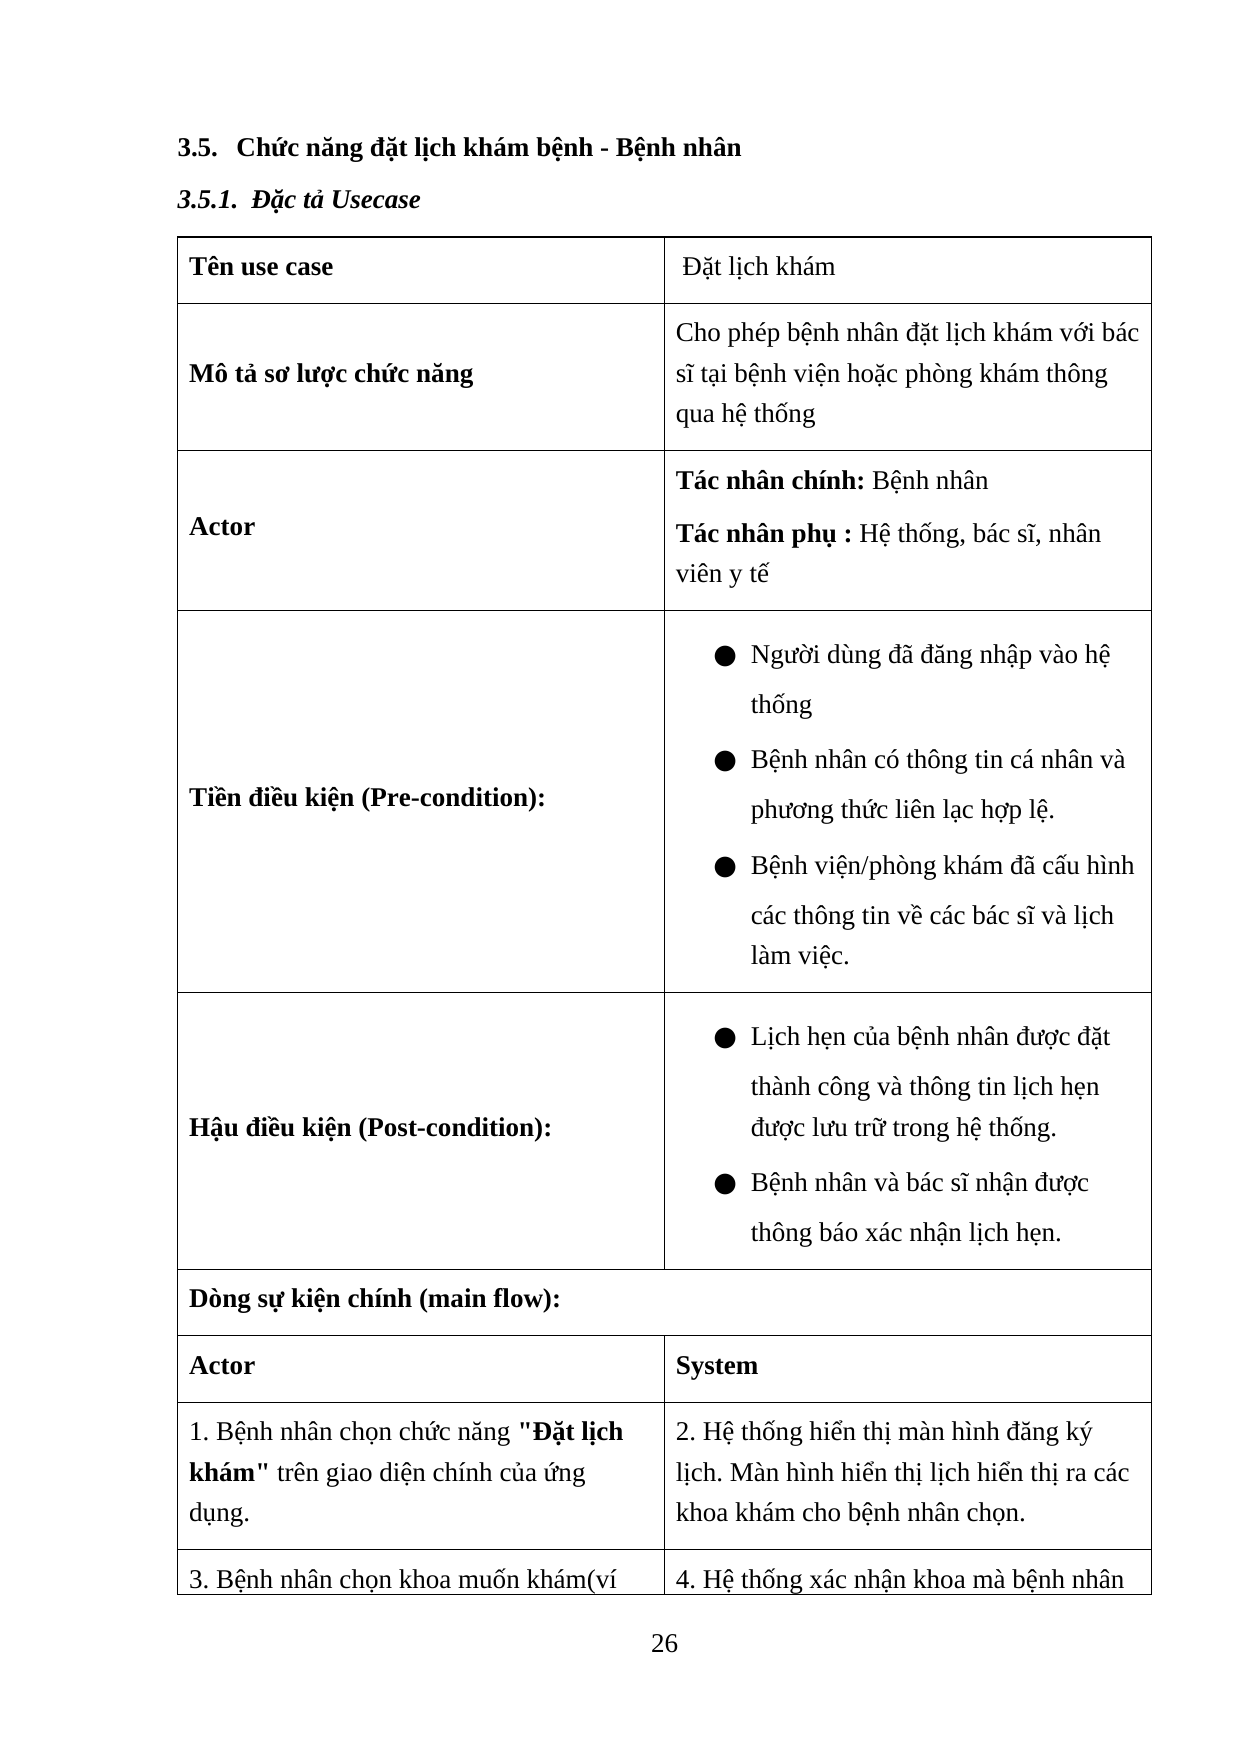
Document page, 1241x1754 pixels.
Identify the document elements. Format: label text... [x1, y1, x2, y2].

table_cell Cho phép bệnh nhân đặt lịch khám với bác sĩ tại bệnh viện hoặc phòng khám thông qua hệ thống [665, 304, 1151, 450]
table_cell Mô tả sơ lược chức năng [178, 304, 664, 450]
table_header Tên use case [178, 238, 664, 303]
table_cell Tiền điều kiện (Pre-condition): [178, 611, 664, 992]
table_cell Actor [178, 451, 664, 610]
table_cell Tác nhân chính: Bệnh nhân Tác nhân phụ : Hệ thống, bác sĩ, nhân viên y tế [665, 451, 1151, 610]
table_header Đặt lịch khám [665, 238, 1151, 303]
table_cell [178, 1550, 664, 1594]
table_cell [665, 1550, 1151, 1594]
table_cell Hậu điều kiện (Post-condition): [178, 993, 664, 1269]
table_cell Người dùng đã đăng nhập vào hệ thống Bệnh nhân có thông tin cá nhân và phương thức liên lạc hợp lệ. Bệnh viện/phòng khám đã cấu hình các thông tin về các bác sĩ và lịch làm việc. [665, 611, 1151, 992]
table_cell 1. Bệnh nhân chọn chức năng "Đặt lịch khám" trên giao diện chính của ứng dụng. [178, 1403, 664, 1549]
table_cell Dòng sự kiện chính (main flow): [178, 1270, 1151, 1335]
table_cell System [665, 1336, 1151, 1402]
table_cell 2. Hệ thống hiển thị màn hình đăng ký lịch. Màn hình hiển thị lịch hiển thị ra các khoa khám cho bệnh nhân chọn. [665, 1403, 1151, 1549]
subtitle Chức năng đặt lịch khám bệnh - Bệnh nhân [177, 131, 1152, 162]
table_cell Actor [178, 1336, 664, 1402]
table_cell Lịch hẹn của bệnh nhân được đặt thành công và thông tin lịch hẹn được lưu trữ trong hệ thống. Bệnh nhân và bác sĩ nhận được thông báo xác nhận lịch hẹn. [665, 993, 1151, 1269]
subtitle Đặc tả Usecase [177, 183, 1152, 215]
